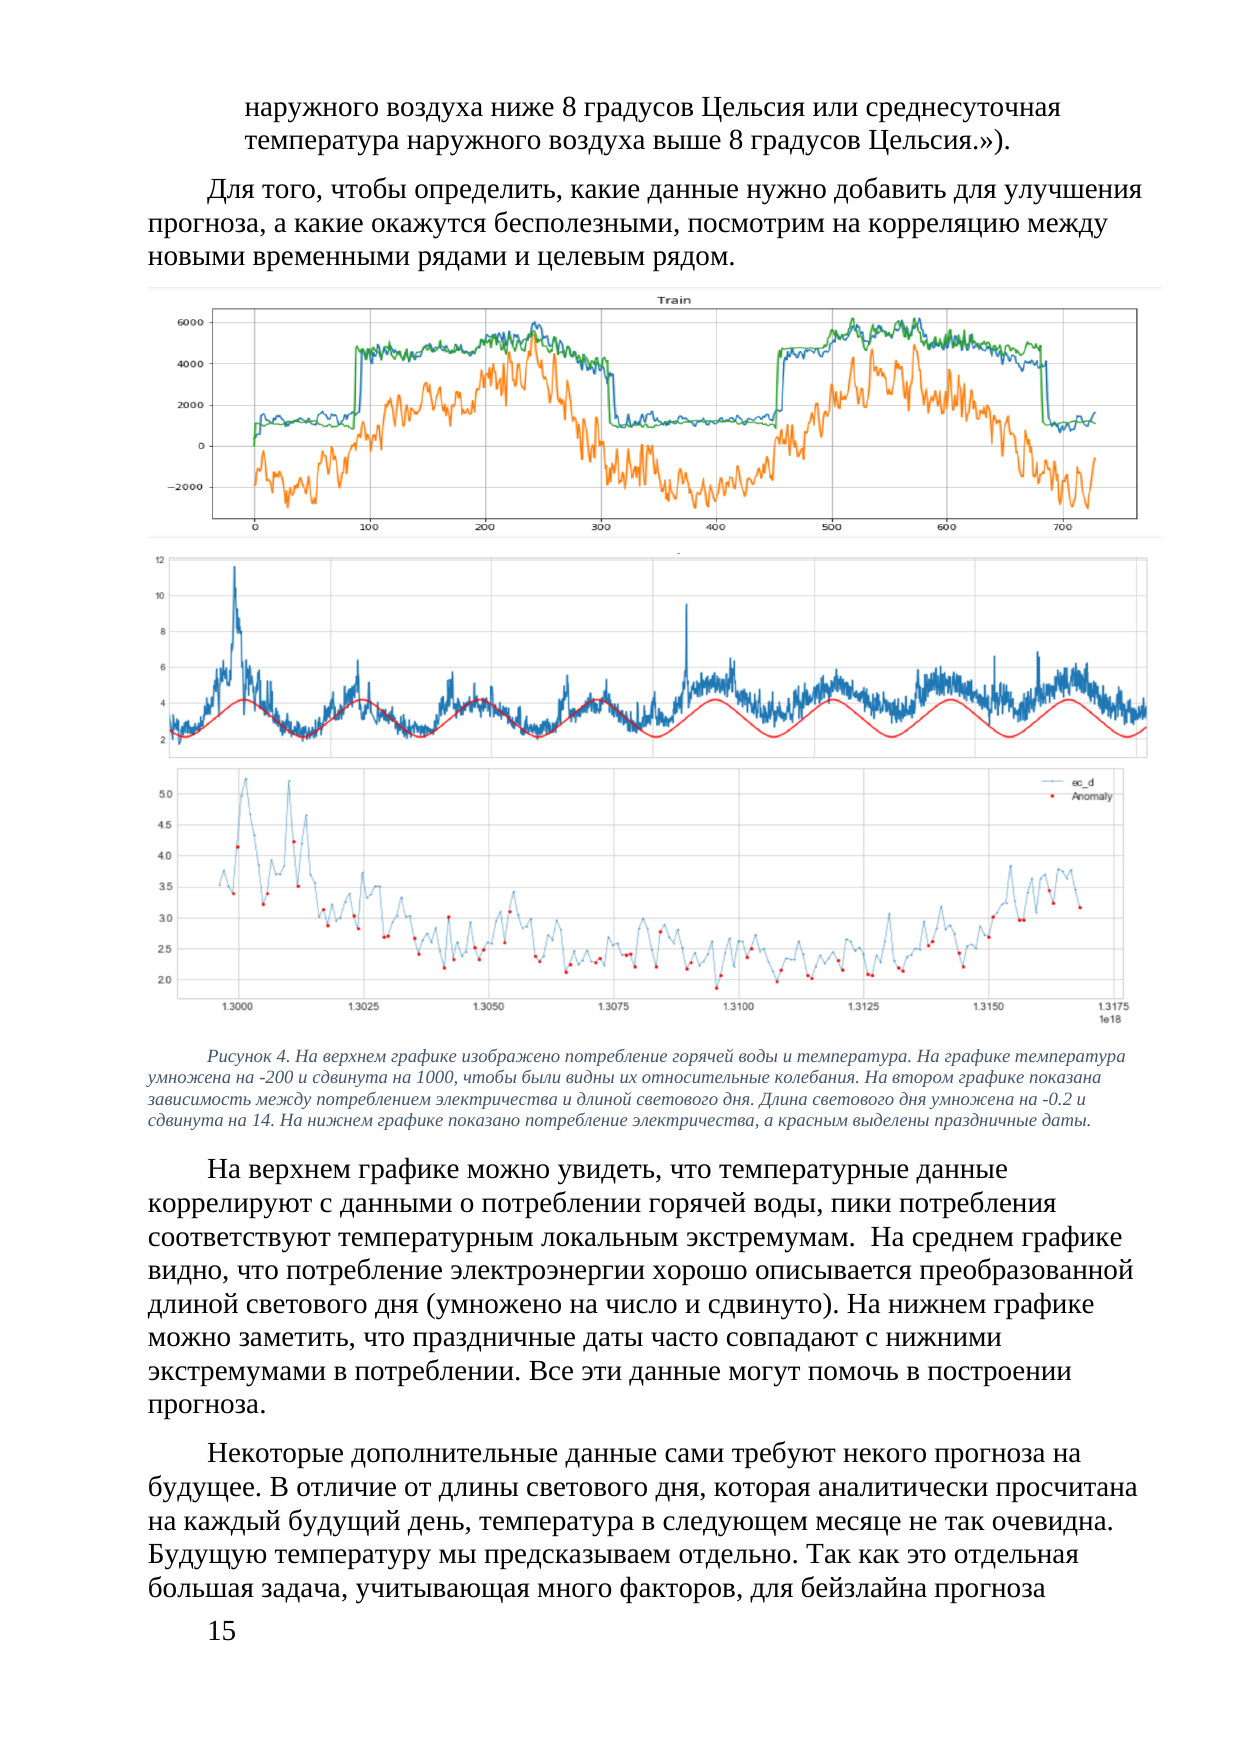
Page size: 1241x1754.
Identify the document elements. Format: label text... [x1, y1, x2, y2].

text На верхнем графике можно увидеть, что температурные данные коррелируют с данными о потреблении горячей воды, пики потребления соответствуют температурным локальным экстремумам. На среднем графике видно, что потребление электроэнергии хорошо описывается преобразованной длиной светового дня (умножено на число и сдвинуто). На нижнем графике можно заметить, что праздничные даты часто совпадают с нижними экстремумами в потреблении. Все эти данные могут помочь в построении прогноза. [148, 1152, 1152, 1420]
text Рисунок 4. На верхнем графике изображено потребление горячей воды и температура. На графике температура умножена на -200 и сдвинута на 1000, чтобы были видны их относительные колебания. На втором графике показана зависимость между потреблением электричества и длиной светового дня. Длина светового дня умножена на -0.2 и сдвинута на 14. На нижнем графике показано потребление электричества, а красным выделены праздничные даты. [148, 1044, 1152, 1131]
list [207, 89, 1152, 156]
text Для того, чтобы определить, какие данные нужно добавить для улучшения прогноза, а какие окажутся бесполезными, посмотрим на корреляцию между новыми временными рядами и целевым рядом. [148, 171, 1152, 272]
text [148, 1436, 1152, 1603]
picture [147, 287, 1162, 538]
picture [147, 553, 1152, 1029]
